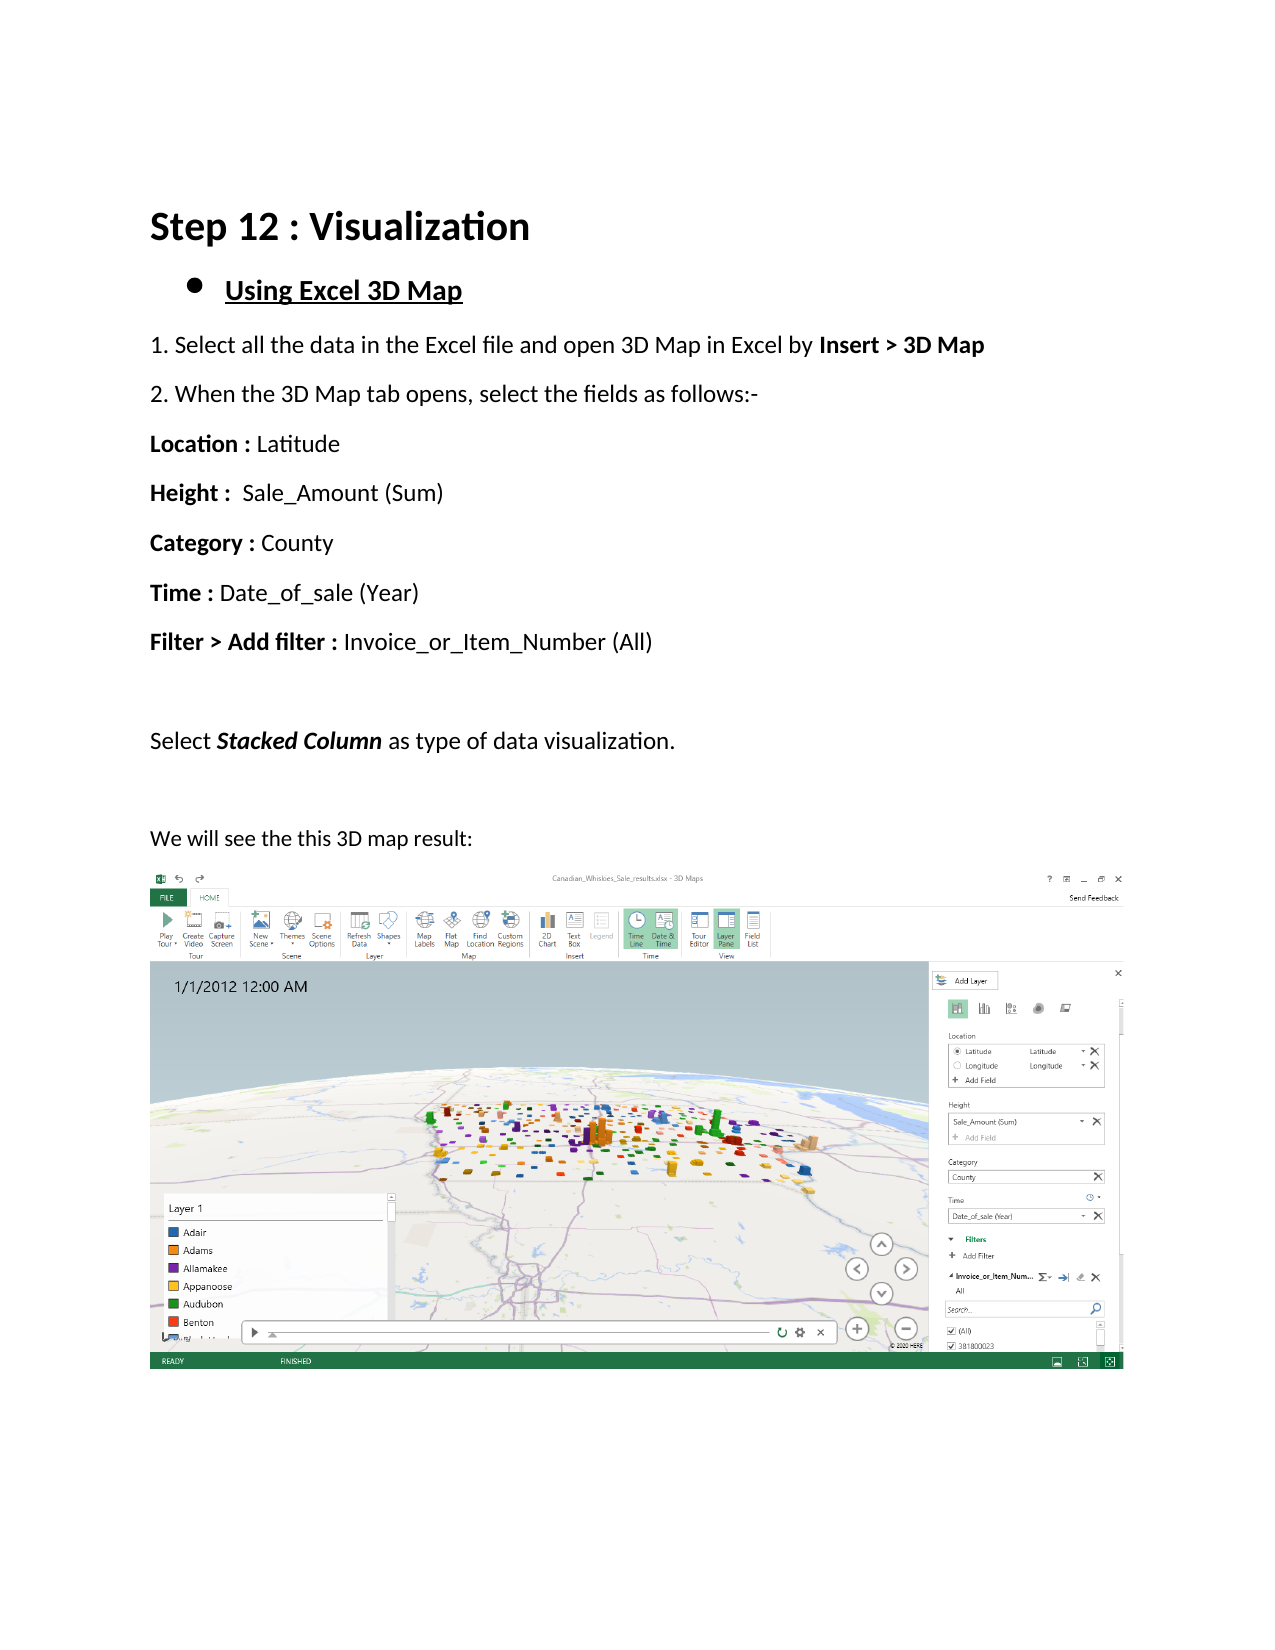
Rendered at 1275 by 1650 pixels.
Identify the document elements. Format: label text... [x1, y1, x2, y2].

text Filter > Add filter : Invoice_or_Item_Number (All) [150, 626, 1125, 657]
picture [150, 871, 1124, 1369]
text Height : Sale_Amount (Sum) [150, 477, 1125, 508]
text Category : County [150, 527, 1125, 558]
text Select Stacked Column as type of data visualization. [150, 725, 1125, 756]
list Using Excel 3D Map [187, 271, 1125, 309]
text Location : Latitude [150, 428, 1125, 458]
text We will see the this 3D map result: [150, 824, 1125, 853]
text Step 12 : Visualization [150, 199, 1125, 250]
text 1. Select all the data in the Excel file and open 3D Map in Excel by Insert > 3D Map [150, 329, 1125, 359]
text Time : Date_of_sale (Year) [150, 577, 1125, 607]
text 2. When the 3D Map tab opens, select the fields as follows:- [150, 378, 1125, 409]
